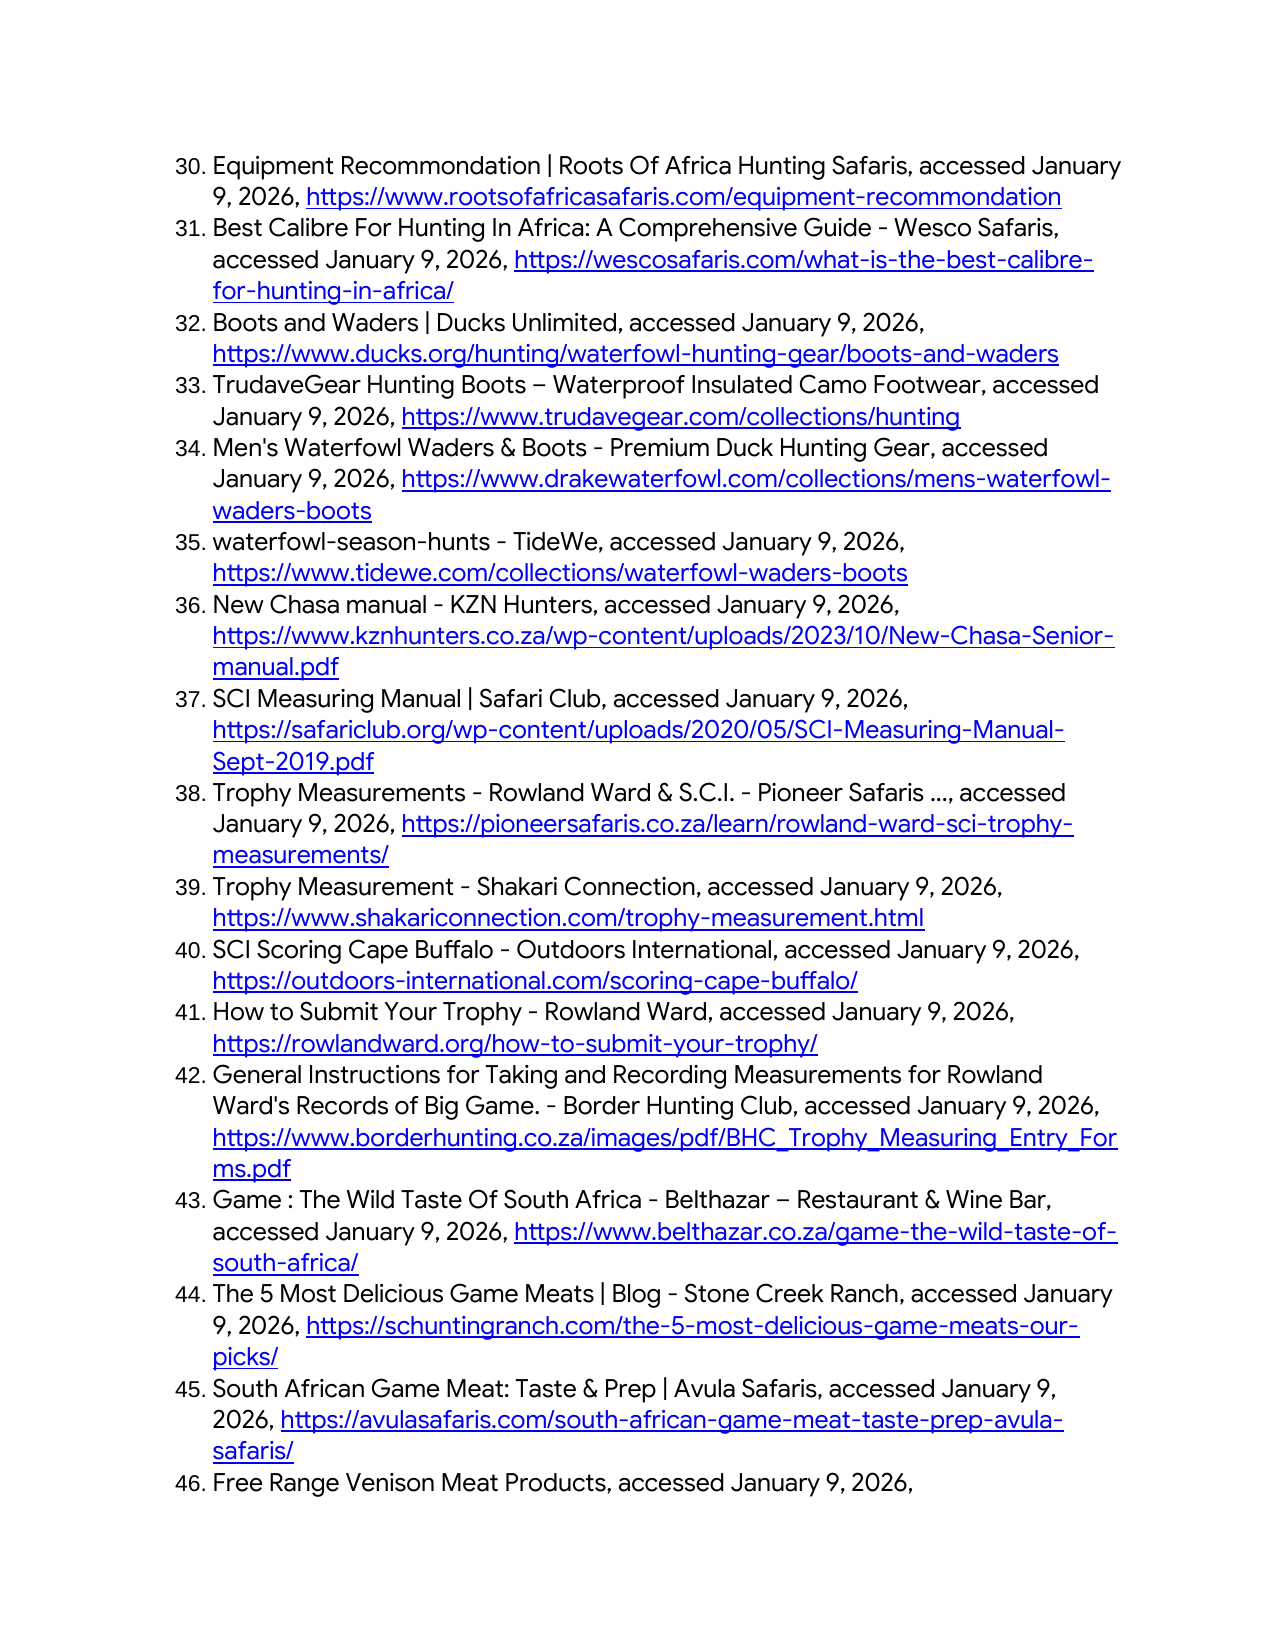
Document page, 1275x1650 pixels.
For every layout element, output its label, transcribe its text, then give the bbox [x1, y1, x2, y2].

list Game : The Wild Taste Of South Africa - Belthazar – Restaurant & Wine Bar, accessed January 9, 2026, https://www.belthazar.co.za/game-the-wild-taste-of-south-africa/ [175, 1185, 1125, 1279]
list Trophy Measurements - Rowland Ward & S.C.I. - Pioneer Safaris ..., accessed January 9, 2026, https://pioneersafaris.co.za/learn/rowland-ward-sci-trophy-measurements/ [175, 777, 1125, 871]
list Boots and Waders | Ducks Unlimited, accessed January 9, 2026, https://www.ducks.org/hunting/waterfowl-hunting-gear/boots-and-waders [175, 307, 1125, 369]
list waterfowl-season-hunts - TideWe, accessed January 9, 2026, https://www.tidewe.com/collections/waterfowl-waders-boots [175, 526, 1125, 589]
list Equipment Recommondation | Roots Of Africa Hunting Safaris, accessed January 9, 2026, https://www.rootsofafricasafaris.com/equipment-recommondation [175, 150, 1125, 213]
list New Chasa manual - KZN Hunters, accessed January 9, 2026, https://www.kznhunters.co.za/wp-content/uploads/2023/10/New-Chasa-Senior-manual.pdf [175, 589, 1125, 683]
list SCI Scoring Cape Buffalo - Outdoors International, accessed January 9, 2026, https://outdoors-international.com/scoring-cape-buffalo/ [175, 934, 1125, 997]
list Best Calibre For Hunting In Africa: A Comprehensive Guide - Wesco Safaris, accessed January 9, 2026, https://wescosafaris.com/what-is-the-best-calibre-for-hunting-in-africa/ [175, 213, 1125, 307]
list Men's Waterfowl Waders & Boots - Premium Duck Hunting Gear, accessed January 9, 2026, https://www.drakewaterfowl.com/collections/mens-waterfowl-waders-boots [175, 432, 1125, 526]
list TrudaveGear Hunting Boots – Waterproof Insulated Camo Footwear, accessed January 9, 2026, https://www.trudavegear.com/collections/hunting [175, 369, 1125, 432]
list How to Submit Your Trophy - Rowland Ward, accessed January 9, 2026, https://rowlandward.org/how-to-submit-your-trophy/ [175, 997, 1125, 1059]
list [175, 1467, 1125, 1498]
list General Instructions for Taking and Recording Measurements for Rowland Ward's Records of Big Game. - Border Hunting Club, accessed January 9, 2026, https://www.borderhunting.co.za/images/pdf/BHC_Trophy_Measuring_Entry_Forms.pdf [175, 1059, 1125, 1185]
list SCI Measuring Manual | Safari Club, accessed January 9, 2026, https://safariclub.org/wp-content/uploads/2020/05/SCI-Measuring-Manual-Sept-2019.pdf [175, 683, 1125, 777]
list The 5 Most Delicious Game Meats | Blog - Stone Creek Ranch, accessed January 9, 2026, https://schuntingranch.com/the-5-most-delicious-game-meats-our-picks/ [175, 1279, 1125, 1373]
list South African Game Meat: Taste & Prep | Avula Safaris, accessed January 9, 2026, https://avulasafaris.com/south-african-game-meat-taste-prep-avula-safaris/ [175, 1373, 1125, 1467]
list Trophy Measurement - Shakari Connection, accessed January 9, 2026, https://www.shakariconnection.com/trophy-measurement.html [175, 871, 1125, 934]
